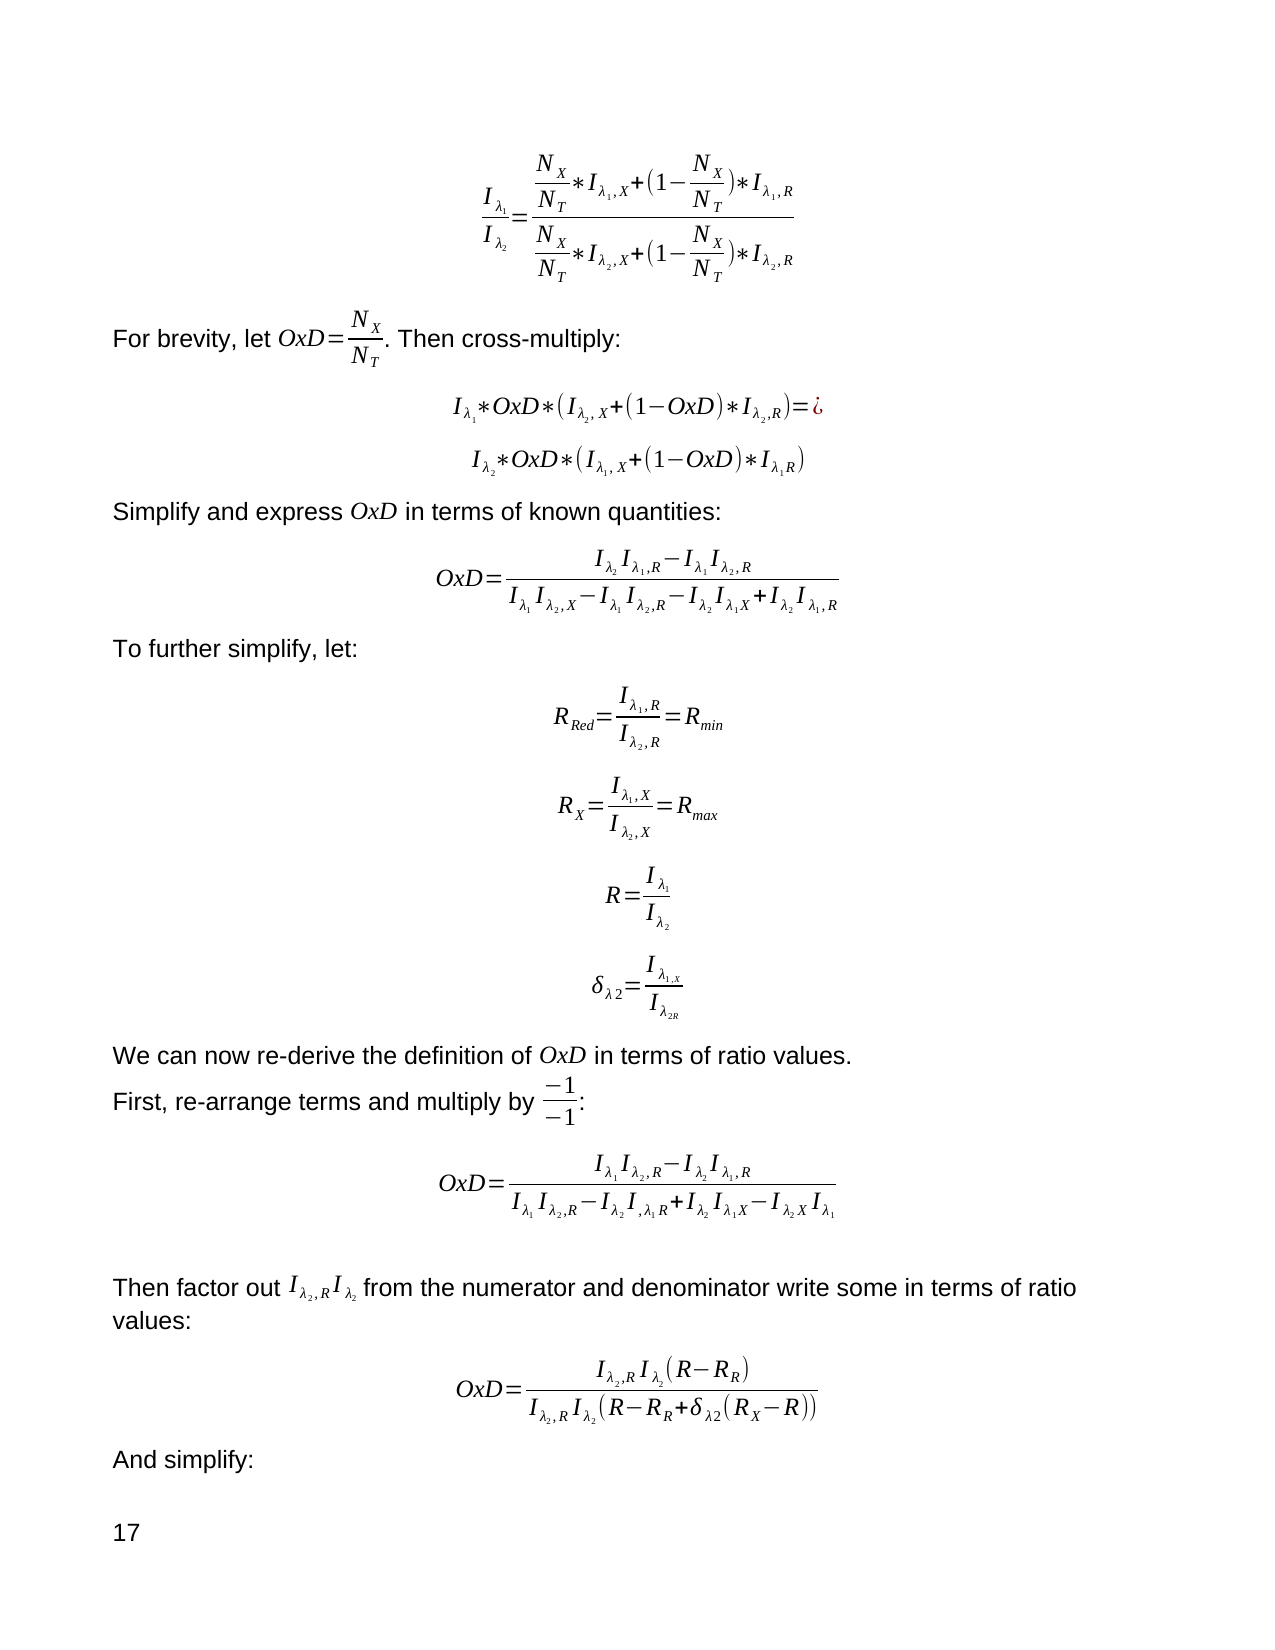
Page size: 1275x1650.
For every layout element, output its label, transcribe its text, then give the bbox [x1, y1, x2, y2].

text We can now re-derive the definition of in terms of ratio values. First, re-arrange terms and multiply by : [112, 1041, 1162, 1131]
text And simplify: [112, 1445, 1162, 1474]
text Simplify and express in terms of known quantities: [112, 497, 1162, 526]
text To further simplify, let: [112, 634, 1162, 663]
text Then factor out from the numerator and denominator write some in terms of ratio values: [112, 1239, 1162, 1335]
text For brevity, let . Then cross-multiply: [112, 305, 1162, 372]
